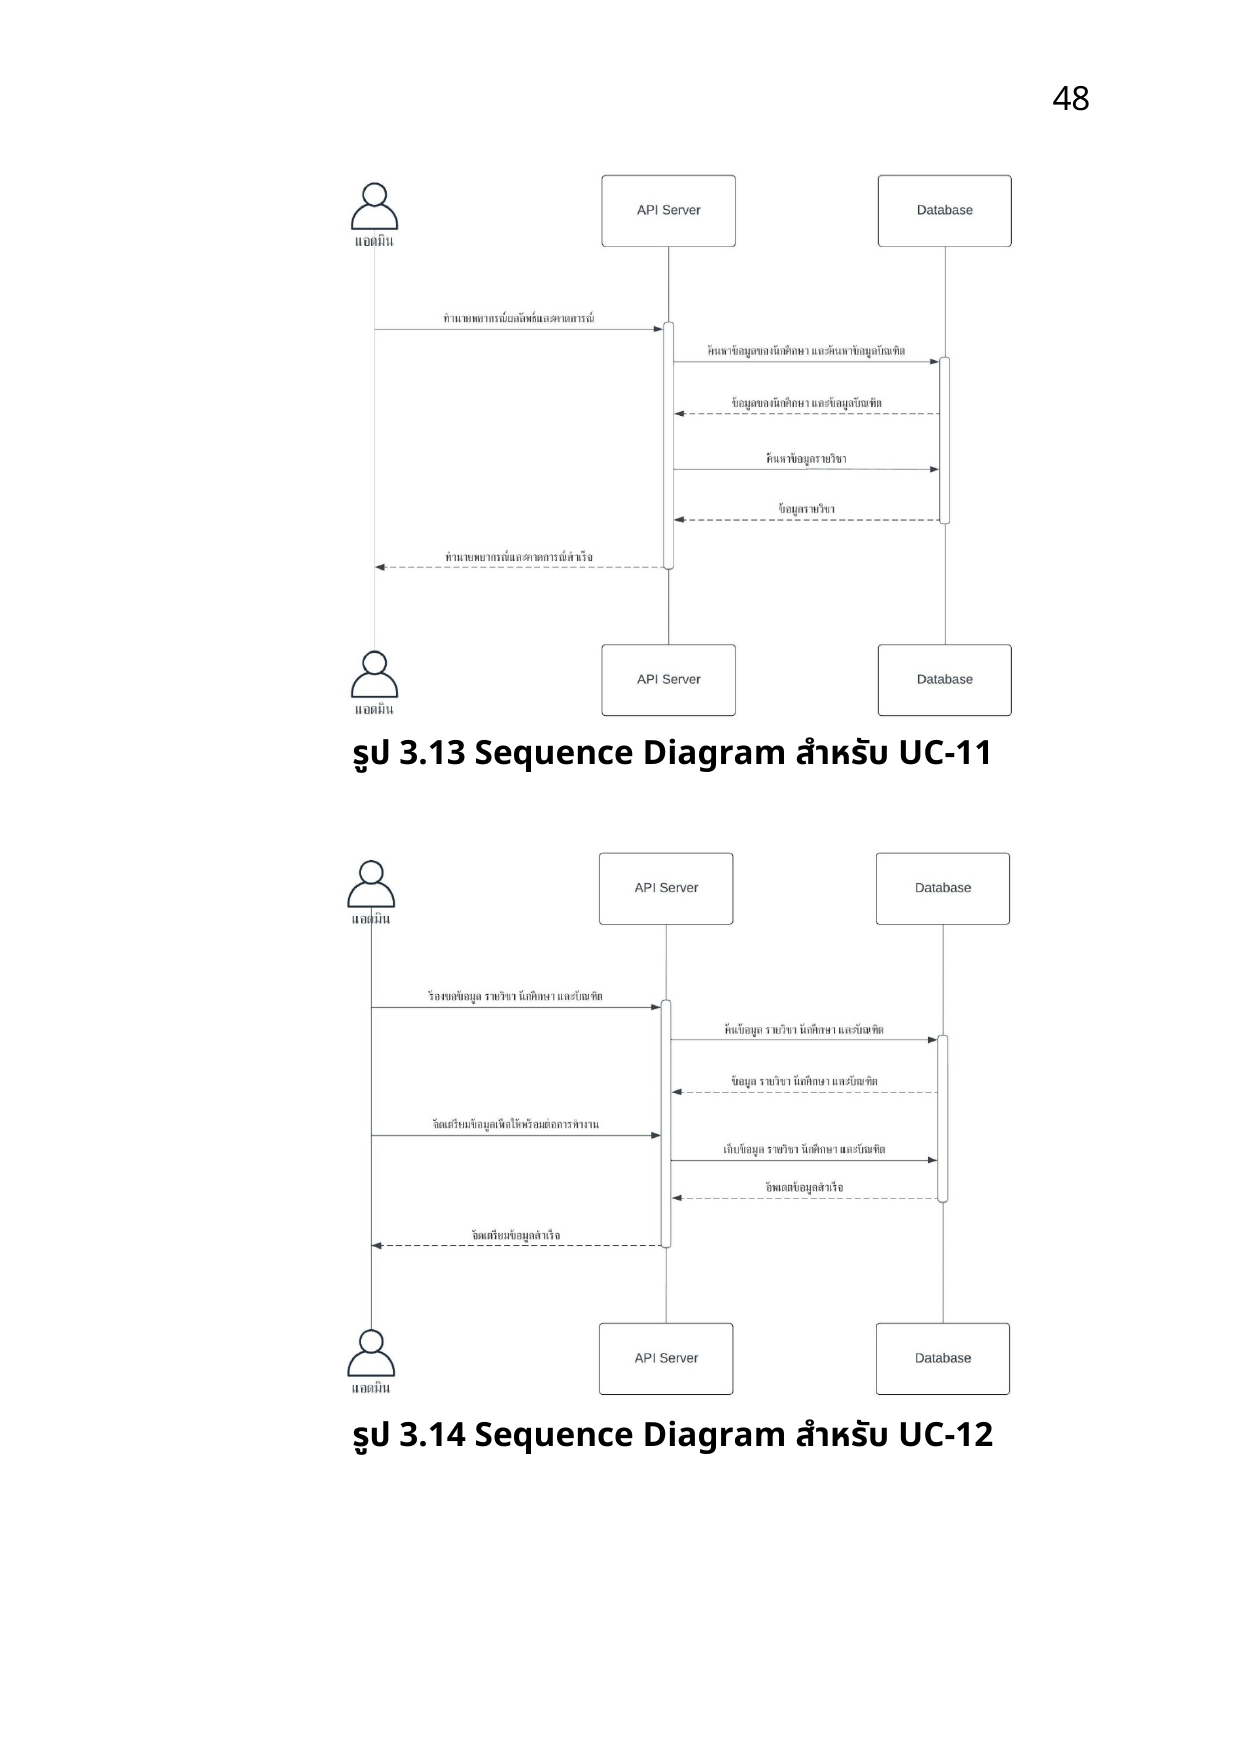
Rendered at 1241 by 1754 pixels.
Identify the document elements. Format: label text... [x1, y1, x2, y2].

text รูป 3.13 Sequence Diagram สำหรับ UC-11 [255, 729, 1090, 779]
picture [330, 844, 1015, 1408]
picture [325, 165, 1020, 726]
text รูป 3.14 Sequence Diagram สำหรับ UC-12 [255, 1411, 1090, 1461]
